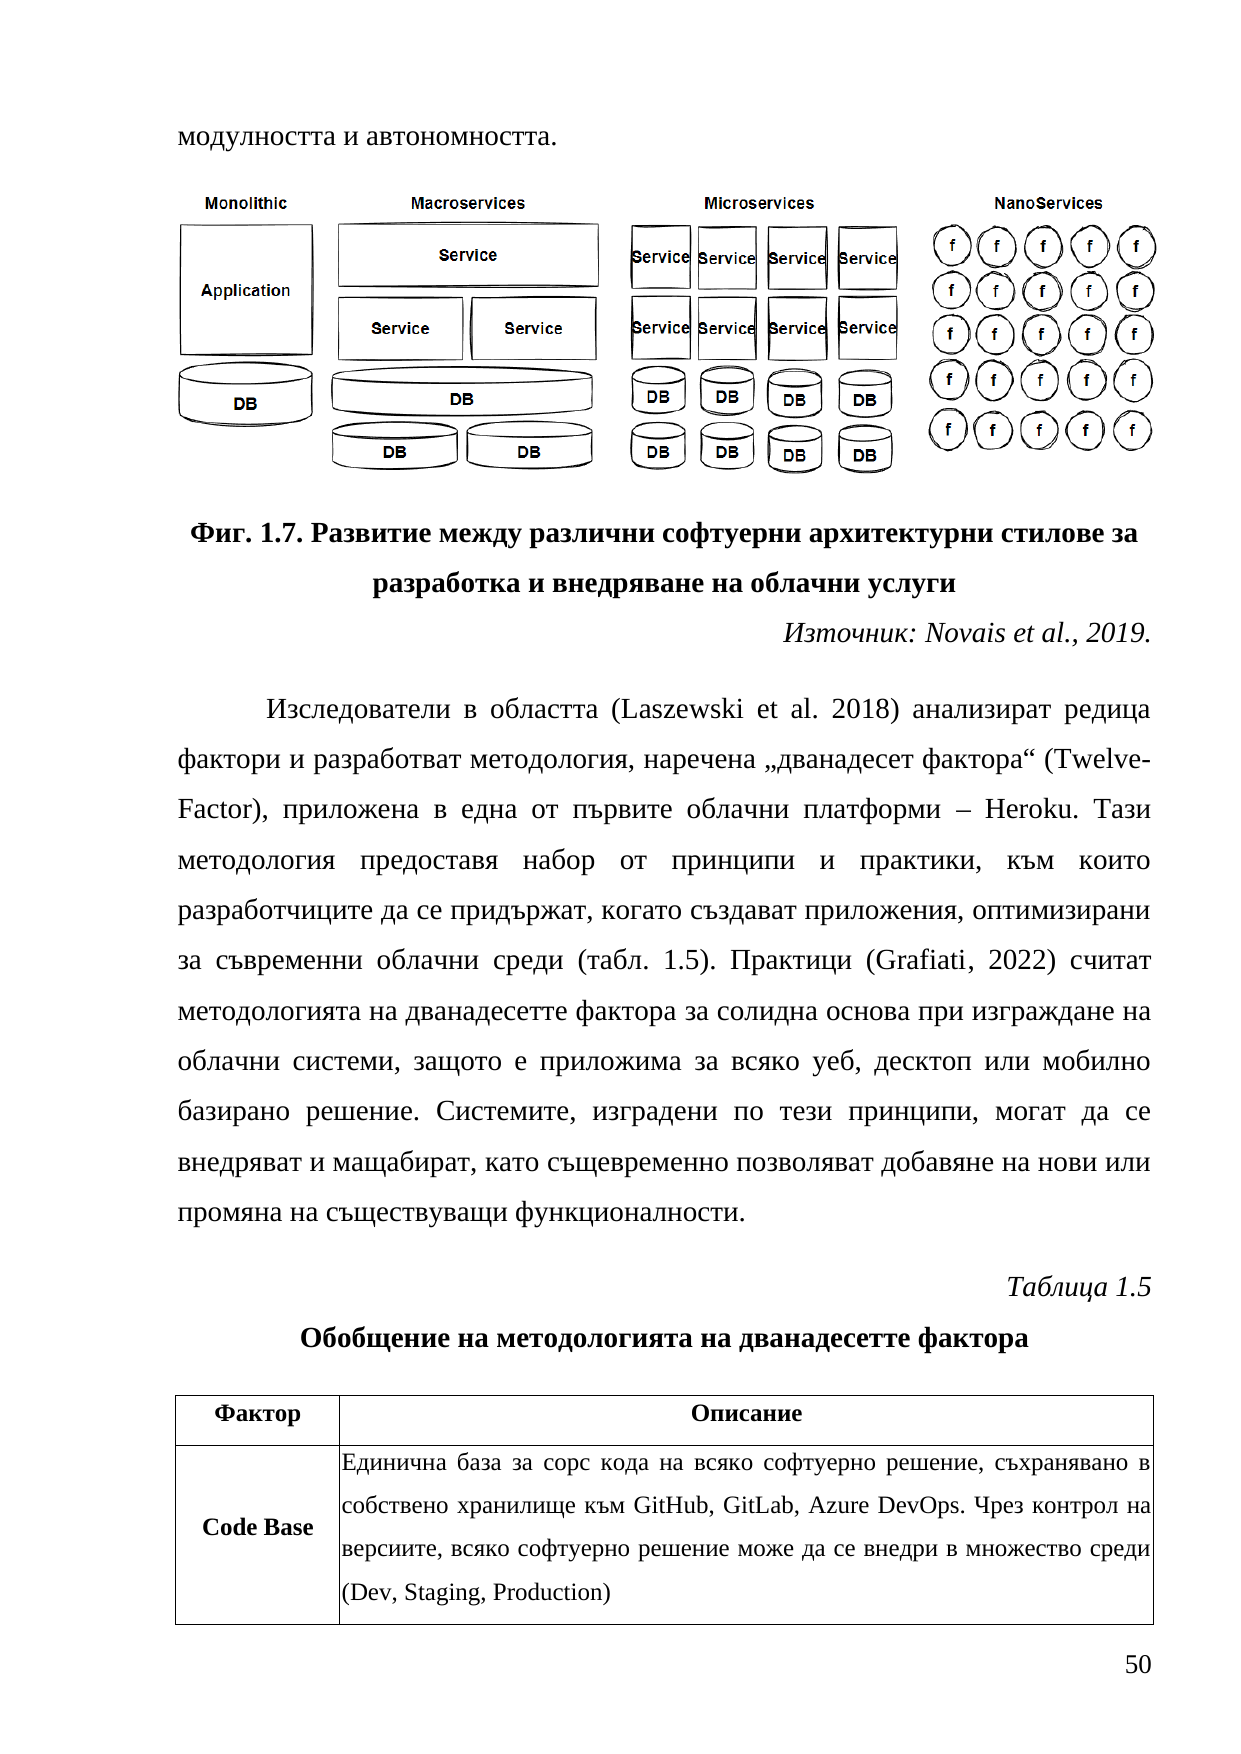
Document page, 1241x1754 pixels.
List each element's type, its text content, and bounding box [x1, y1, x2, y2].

title Фиг. 1.7. Развитие между различни софтуерни архитектурни стилове за разработка и внедряване на облачни услуги [177, 515, 1152, 599]
title Обобщение на методологията на дванадесетте фактора [177, 1320, 1152, 1353]
title Източник: Novais et al., 2019. [177, 616, 1152, 649]
table_header Фактор [176, 1396, 339, 1444]
title Таблица 1.5 [177, 1269, 1152, 1303]
table_cell Code Base [176, 1446, 339, 1623]
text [177, 118, 1152, 152]
table_header Описание [340, 1396, 1153, 1444]
picture [177, 193, 1157, 474]
table_cell Единична база за сорс кода на всяко софтуерно решение, съхранявано в собствено хранилище към GitHub, GitLab, Azure DevOps. Чрез контрол на версиите, всяко софтуерно решение може да се внедри в множество среди (Dev, Staging, Production) [340, 1446, 1153, 1623]
text Изследователи в областта (Laszewski et al. 2018) анализират редица фактори и разработват методология, наречена „дванадесет фактора“ (Twelve-Factor), приложена в една от първите облачни платформи – Heroku. Тази методология предоставя набор от принципи и практики, към които разработчиците да се придържат, когато създават приложения, оптимизирани за съвременни облачни среди (табл. 1.5). Практици (Grafiati, 2022) считат методологията на дванадесетте фактора за солидна основа при изграждане на облачни системи, защото е приложима за всяко уеб, десктоп или мобилно базирано решение. Системите, изградени по тези принципи, могат да се внедряват и мащабират, като същевременно позволяват добавяне на нови или промяна на съществуващи функционалности. [177, 691, 1152, 1228]
